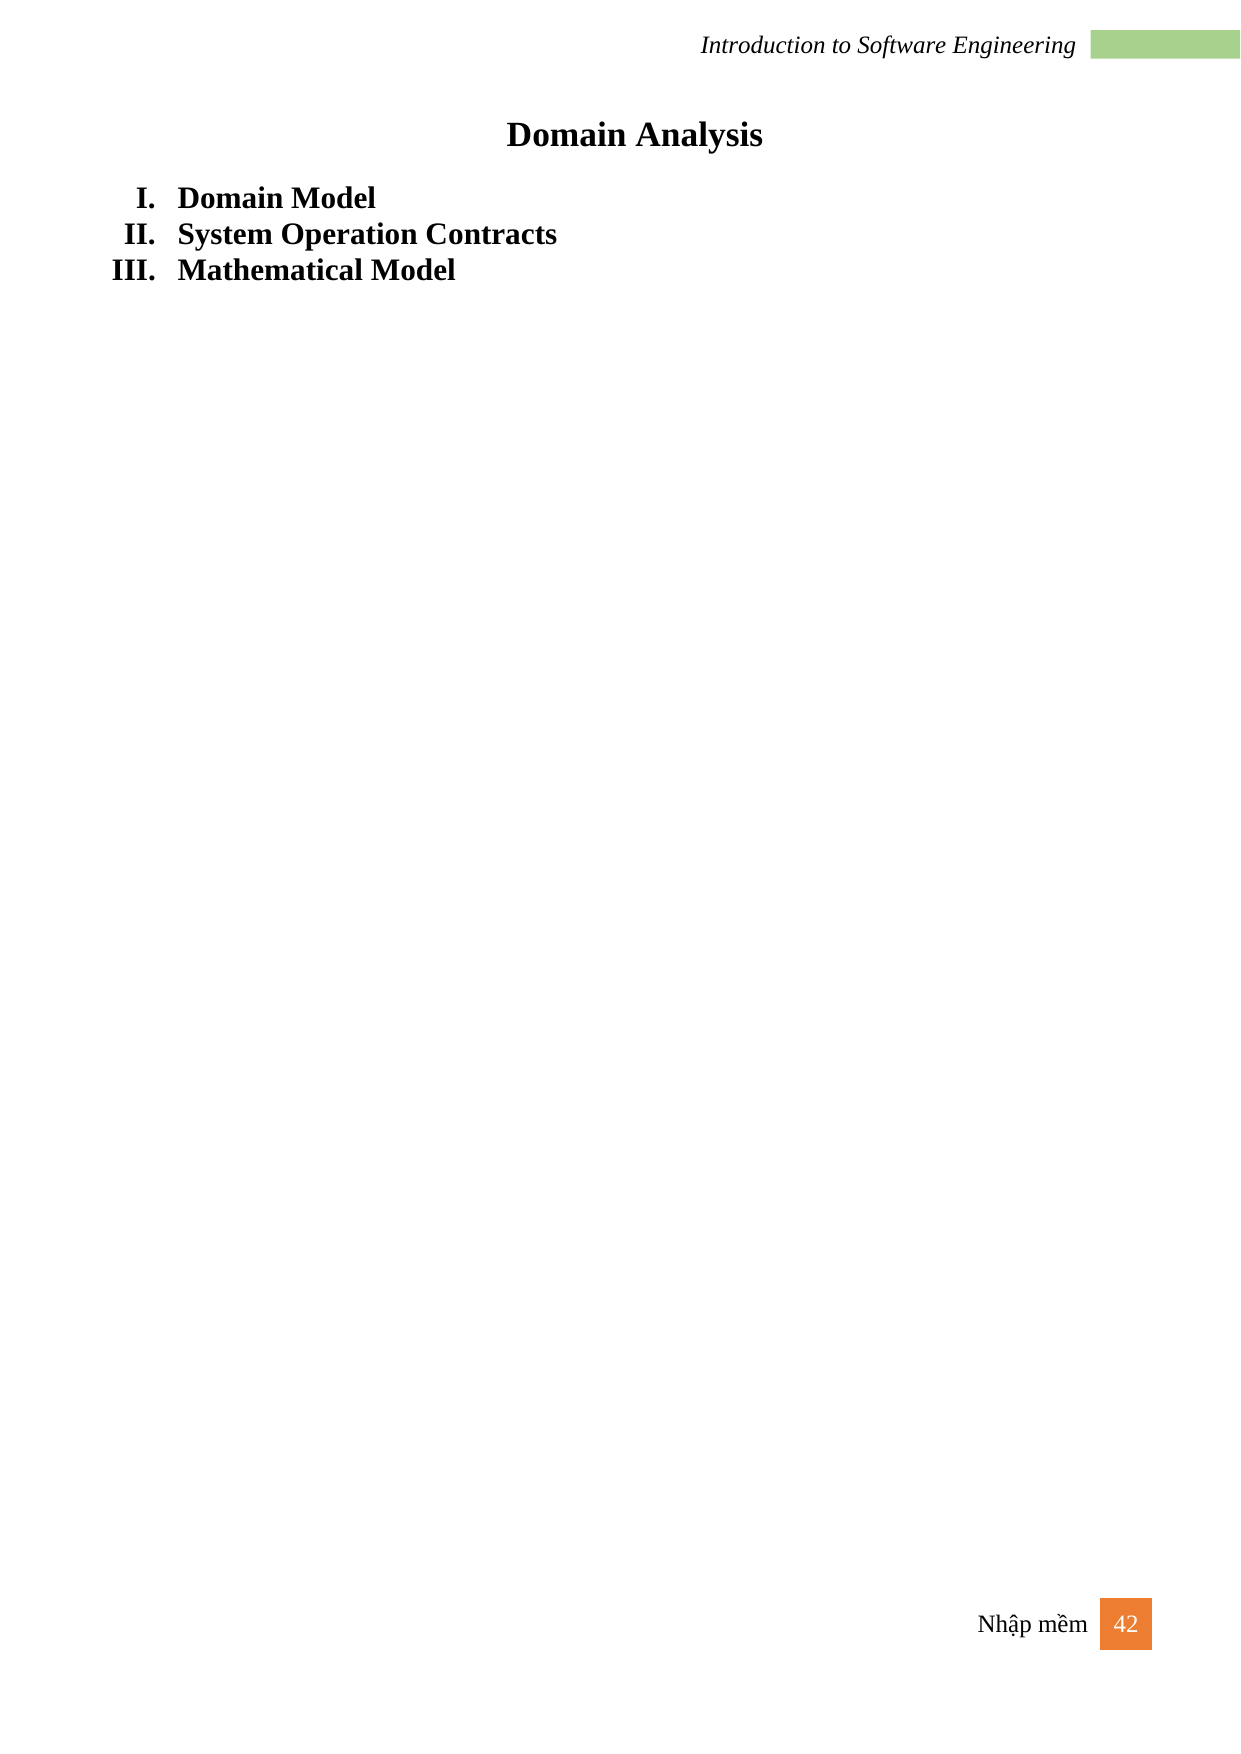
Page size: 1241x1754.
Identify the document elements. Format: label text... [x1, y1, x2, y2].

list Domain Model [156, 179, 1152, 215]
list System Operation Contracts [156, 215, 1152, 251]
list Mathematical Model [156, 251, 1152, 287]
subtitle Domain Analysis [118, 114, 1152, 154]
